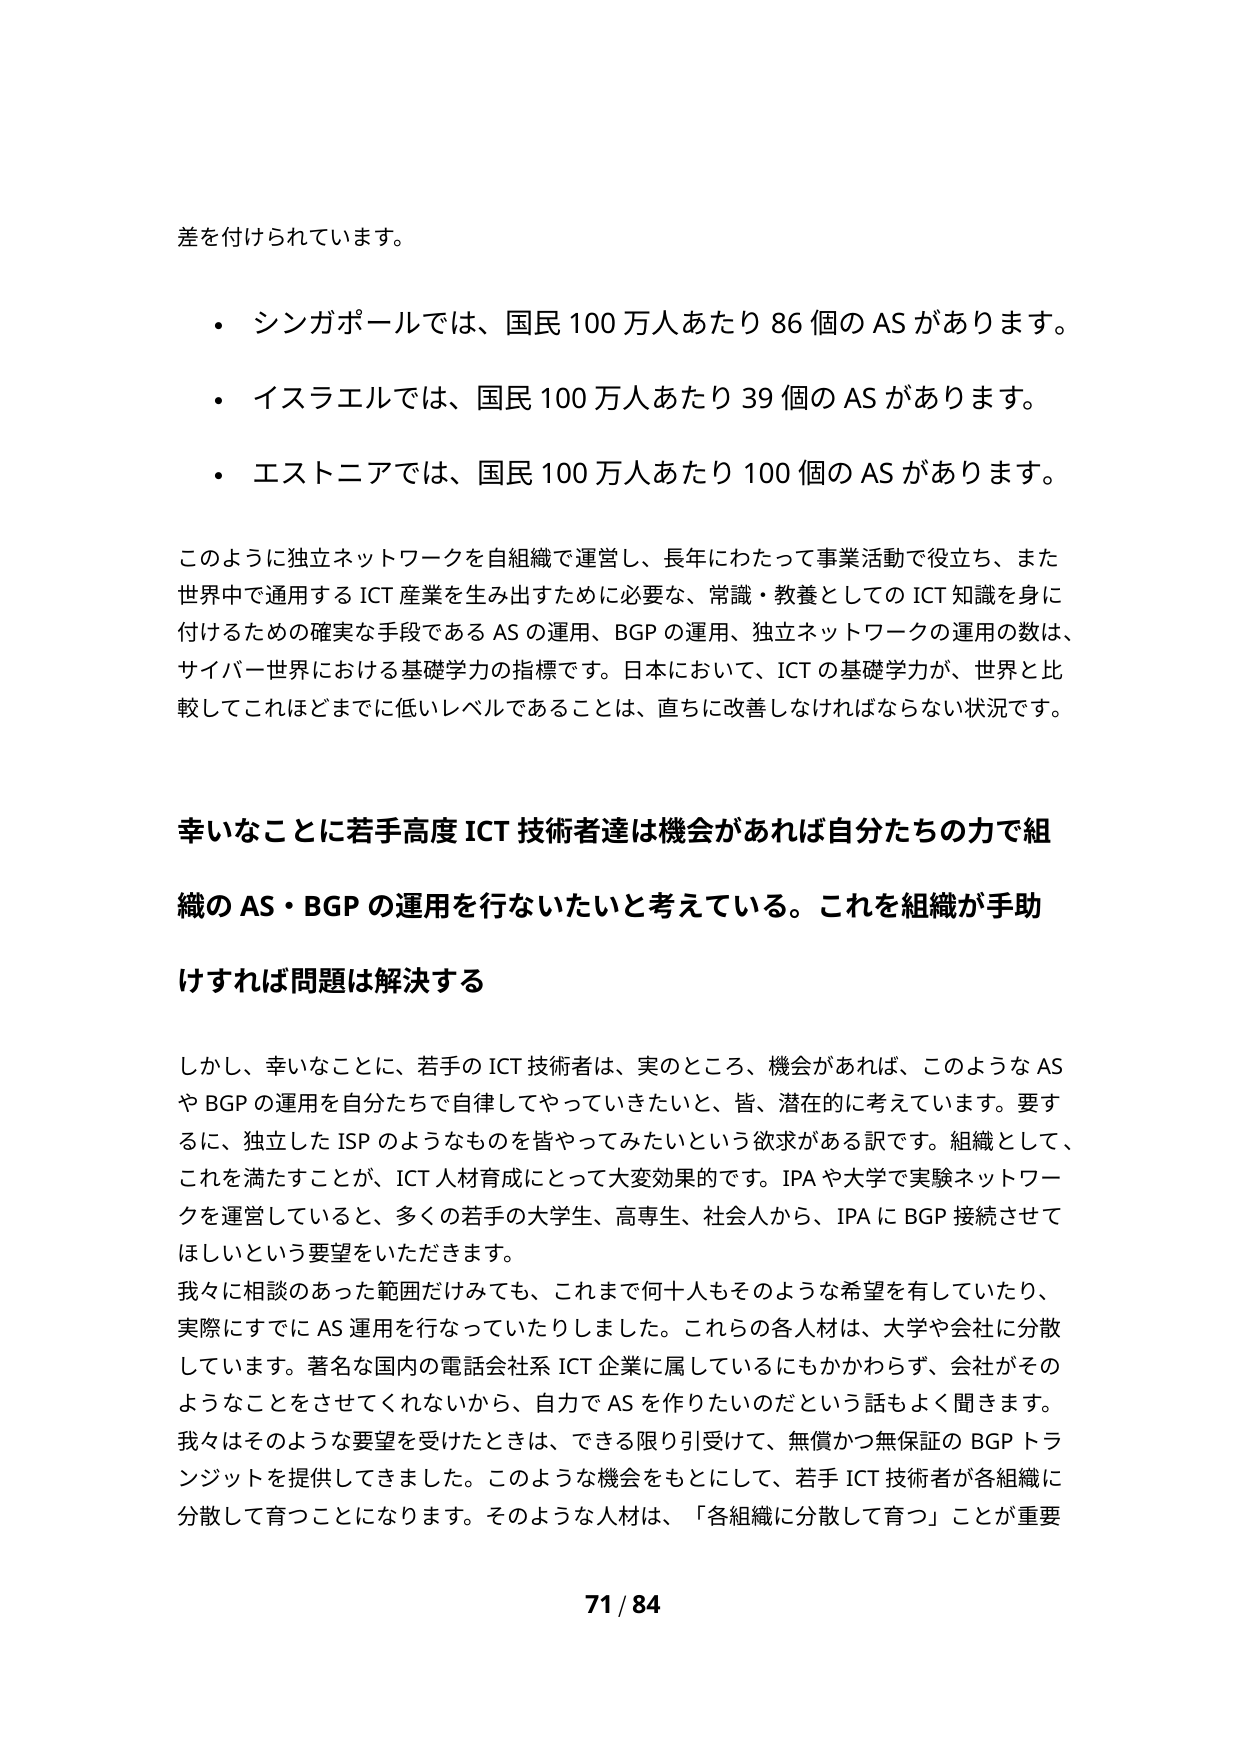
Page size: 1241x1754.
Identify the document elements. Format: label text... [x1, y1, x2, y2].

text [177, 1271, 1063, 1533]
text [177, 217, 1063, 254]
text このように独立ネットワークを自組織で運営し、長年にわたって事業活動で役立ち、また世界中で通用する ICT 産業を生み出すために必要な、常識・教養としての ICT 知識を身に付けるための確実な手段である AS の運用、BGP の運用、独立ネットワークの運用の数は、サイバー世界における基礎学力の指標です。日本において、ICT の基礎学力が、世界と比較してこれほどまでに低いレベルであることは、直ちに改善しなければならない状況です。 [177, 538, 1063, 725]
list シンガポールでは、国民 100 万人あたり 86 個の AS があります。 [215, 283, 1063, 358]
text しかし、幸いなことに、若手の ICT 技術者は、実のところ、機会があれば、このような AS や BGP の運用を自分たちで自律してやっていきたいと、皆、潜在的に考えています。要するに、独立した ISP のようなものを皆やってみたいという欲求がある訳です。組織として、これを満たすことが、ICT 人材育成にとって大変効果的です。IPA や大学で実験ネットワークを運営していると、多くの若手の大学生、高専生、社会人から、IPA に BGP 接続させてほしいという要望をいただきます。 [177, 1046, 1063, 1271]
list イスラエルでは、国民 100 万人あたり 39 個の AS があります。 [215, 358, 1063, 433]
subtitle 幸いなことに若手高度 ICT 技術者達は機会があれば自分たちの力で組織の AS・BGP の運用を行ないたいと考えている。これを組織が手助けすれば問題は解決する [177, 792, 1063, 1017]
list エストニアでは、国民 100 万人あたり 100 個の AS があります。 [215, 433, 1063, 508]
